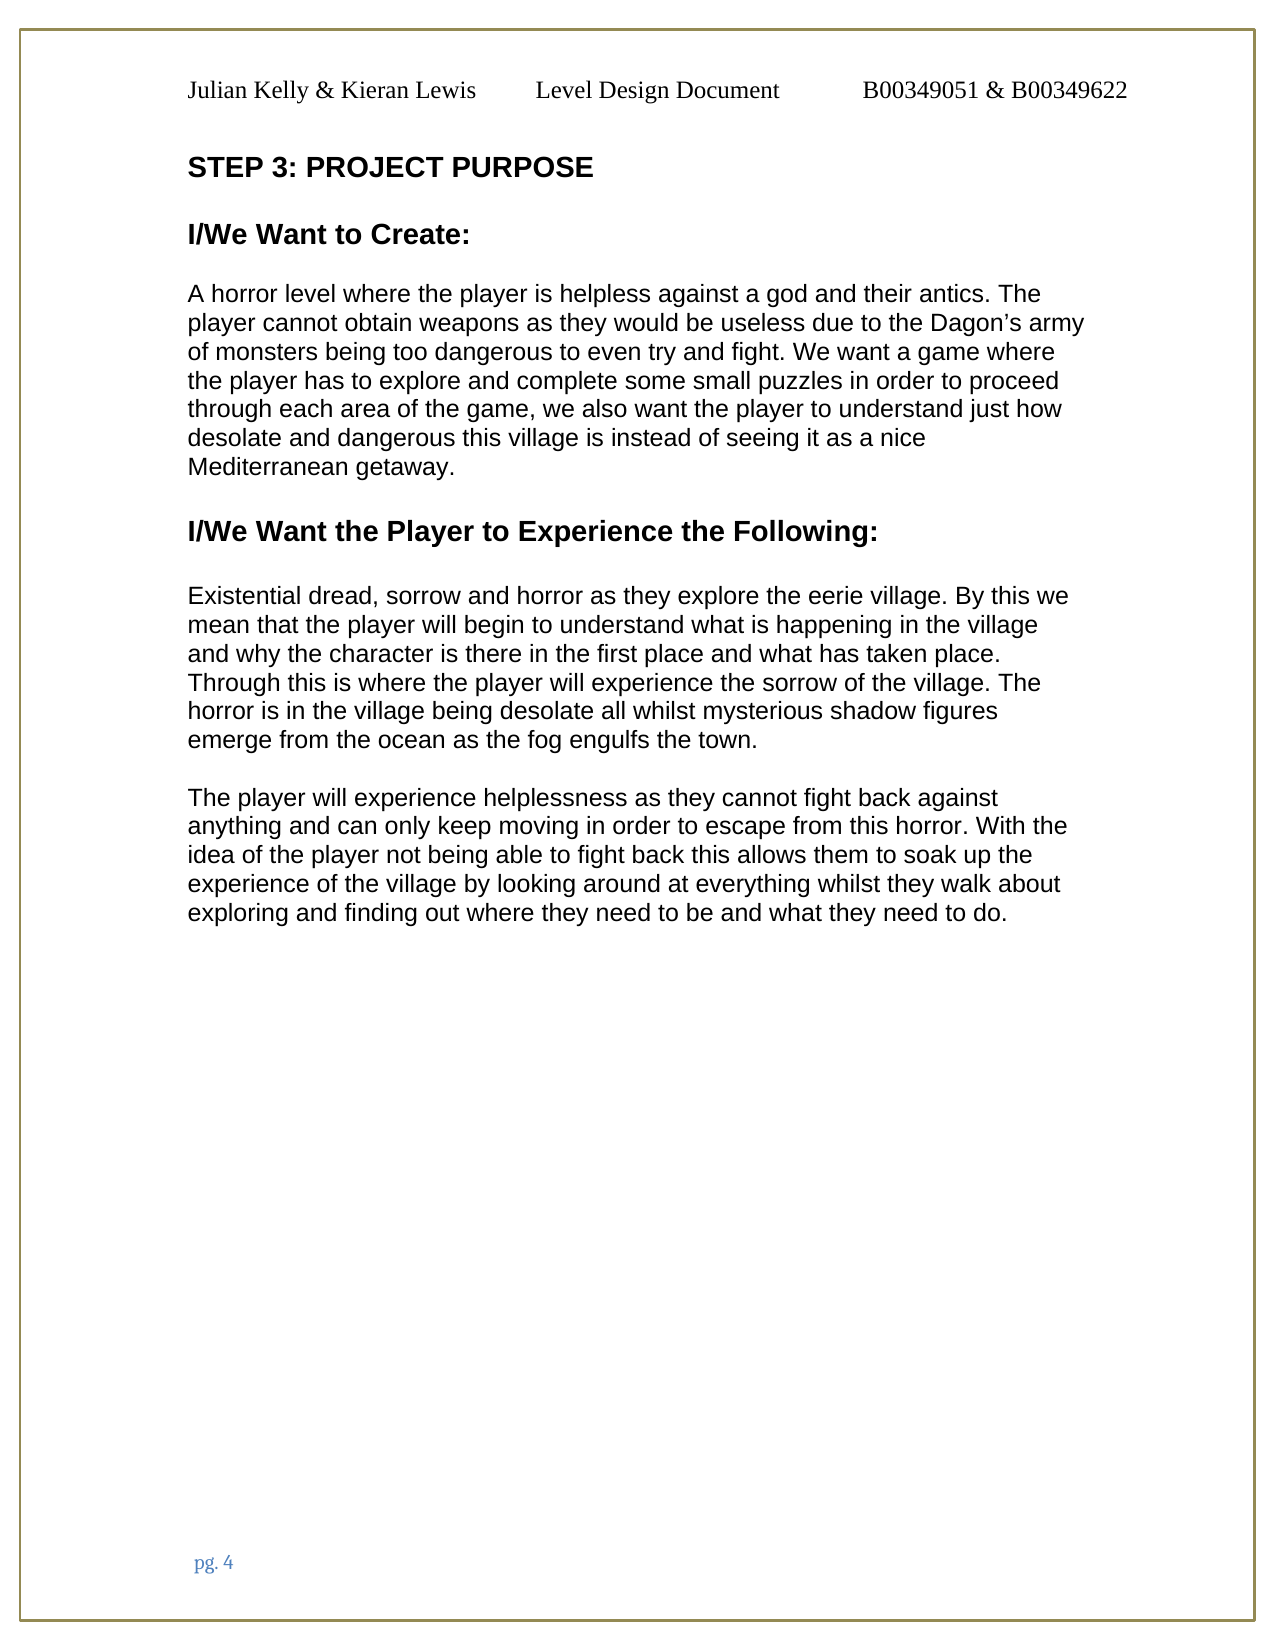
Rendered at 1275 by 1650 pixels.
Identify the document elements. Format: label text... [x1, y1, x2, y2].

subtitle I/We Want to Create: [187, 217, 1087, 251]
text Existential dread, sorrow and horror as they explore the eerie village. By this we mean that the player will begin to understand what is happening in the village and why the character is there in the first place and what has taken place. Through this is where the player will experience the sorrow of the village. The horror is in the village being desolate all whilst mysterious shadow figures emerge from the ocean as the fog engulfs the town. [187, 581, 1087, 754]
text I/We Want the Player to Experience the Following: [187, 514, 1087, 548]
subtitle STEP 3: PROJECT PURPOSE [187, 150, 1087, 183]
text A horror level where the player is helpless against a god and their antics. The player cannot obtain weapons as they would be useless due to the Dagon’s army of monsters being too dangerous to even try and fight. We want a game where the player has to explore and complete some small puzzles in order to proceed through each area of the game, we also want the player to understand just how desolate and dangerous this village is instead of seeing it as a nice Mediterranean getaway. [187, 279, 1087, 481]
text The player will experience helplessness as they cannot fight back against anything and can only keep moving in order to escape from this horror. With the idea of the player not being able to fight back this allows them to soak up the experience of the village by looking around at everything whilst they walk about exploring and finding out where they need to be and what they need to do. [187, 782, 1087, 926]
